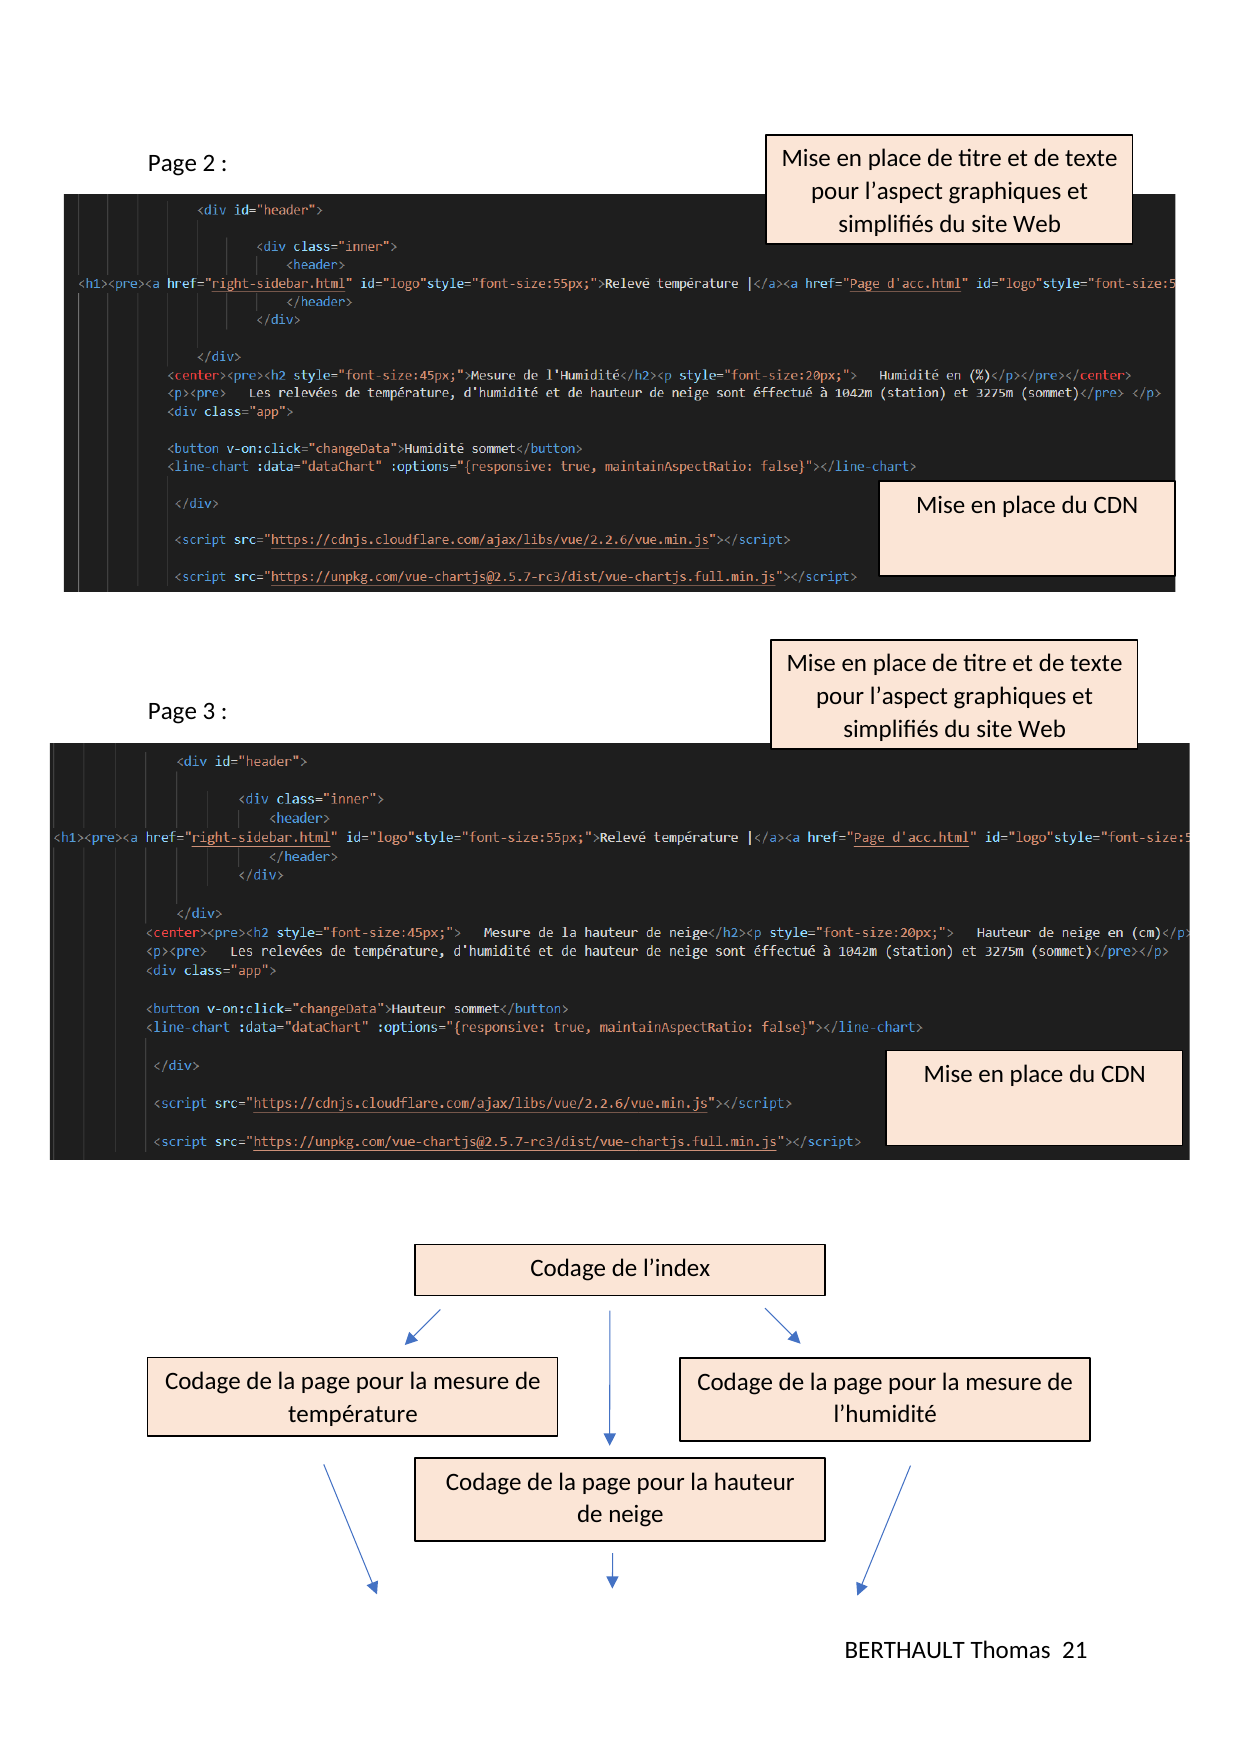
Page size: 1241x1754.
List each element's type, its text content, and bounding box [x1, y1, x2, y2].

text Page 3 : [148, 695, 770, 726]
text Page 2 : [148, 148, 765, 178]
picture [63, 194, 1175, 591]
picture [48, 743, 1190, 1159]
